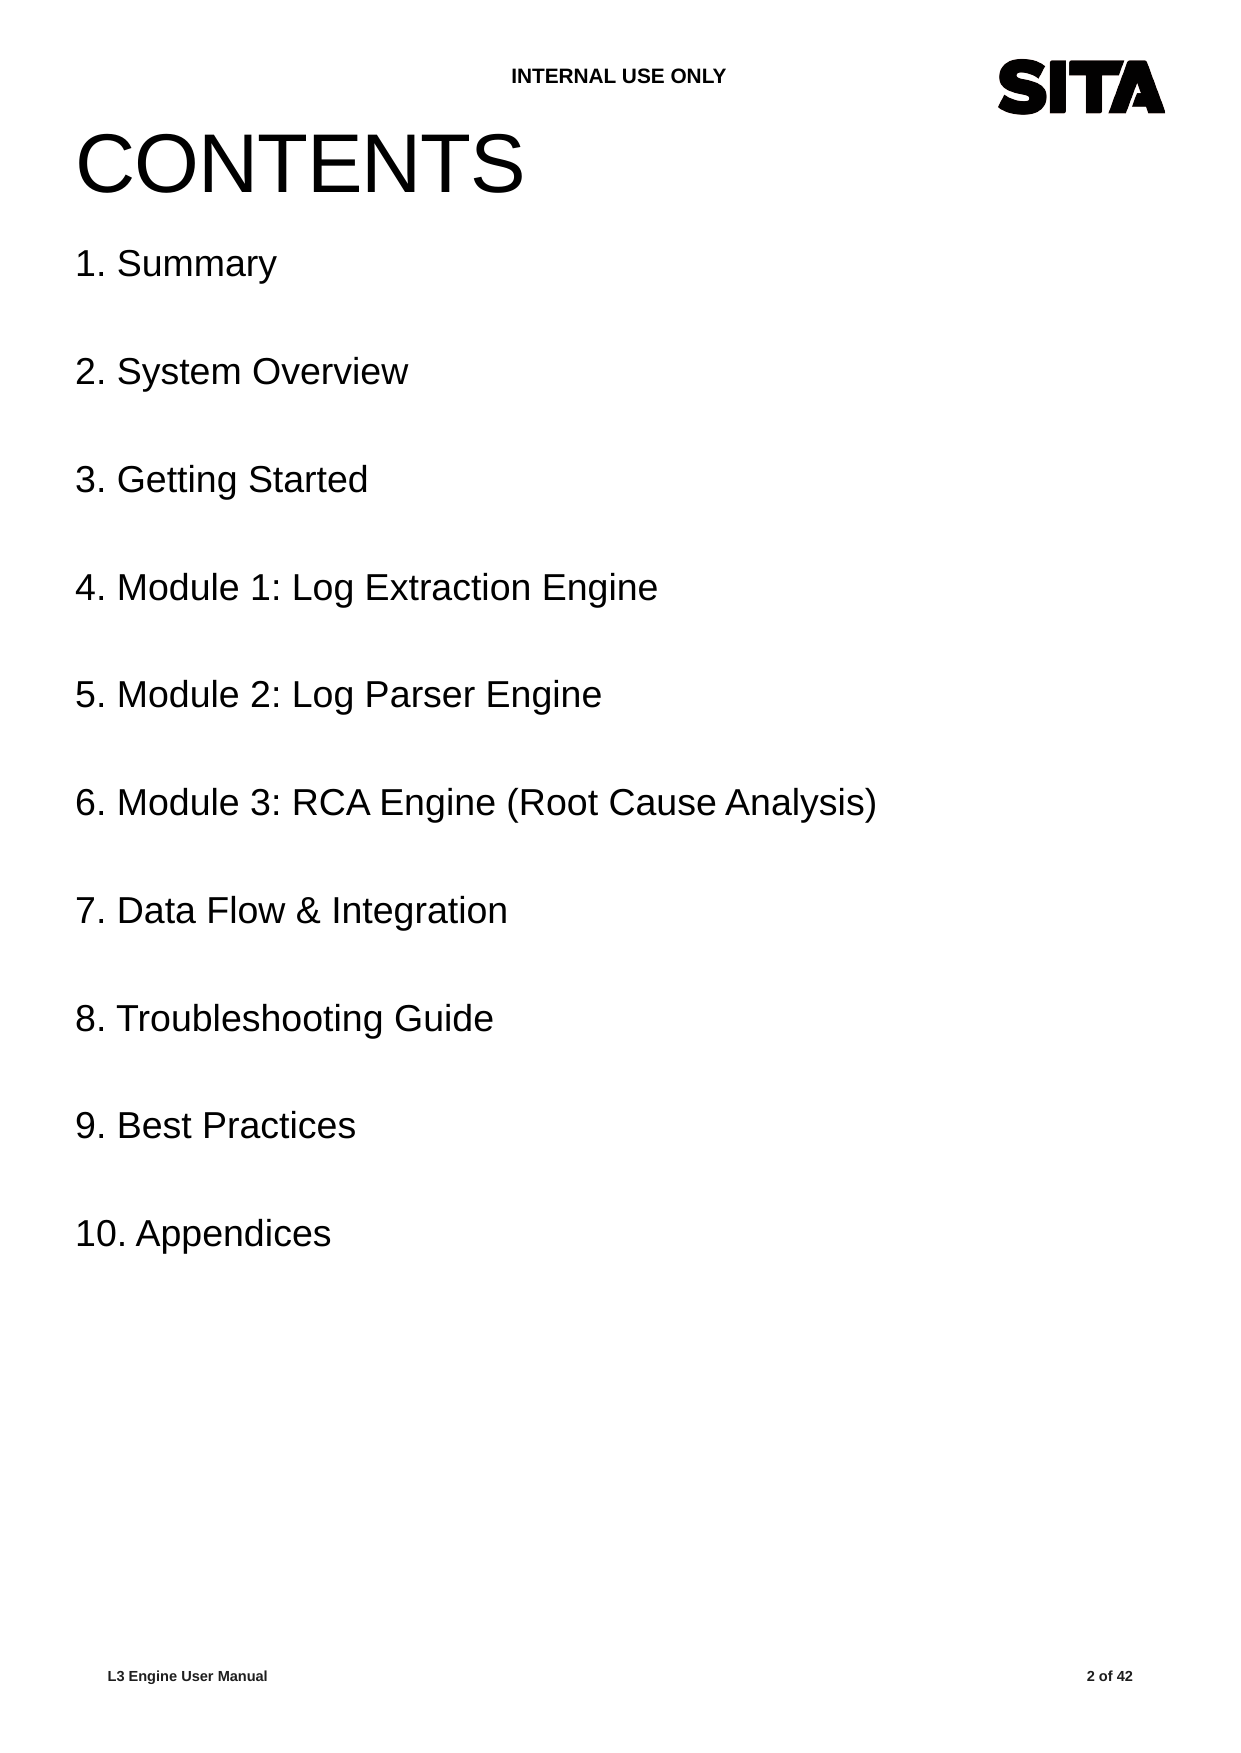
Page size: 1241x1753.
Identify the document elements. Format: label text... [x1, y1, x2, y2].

text 7. Data Flow & Integration [75, 888, 1165, 931]
text 10. Appendices [75, 1212, 1165, 1255]
title CONTENTS [75, 114, 1165, 210]
text 3. Getting Started [75, 457, 1165, 500]
text 8. Troubleshooting Guide [75, 996, 1165, 1039]
text 1. Summary [75, 241, 1165, 284]
text 4. Module 1: Log Extraction Engine [75, 565, 1165, 608]
text 5. Module 2: Log Parser Engine [75, 672, 1165, 716]
text 9. Best Practices [75, 1104, 1165, 1147]
text 6. Module 3: RCA Engine (Root Cause Analysis) [75, 780, 1165, 823]
text 2. System Overview [75, 349, 1165, 392]
